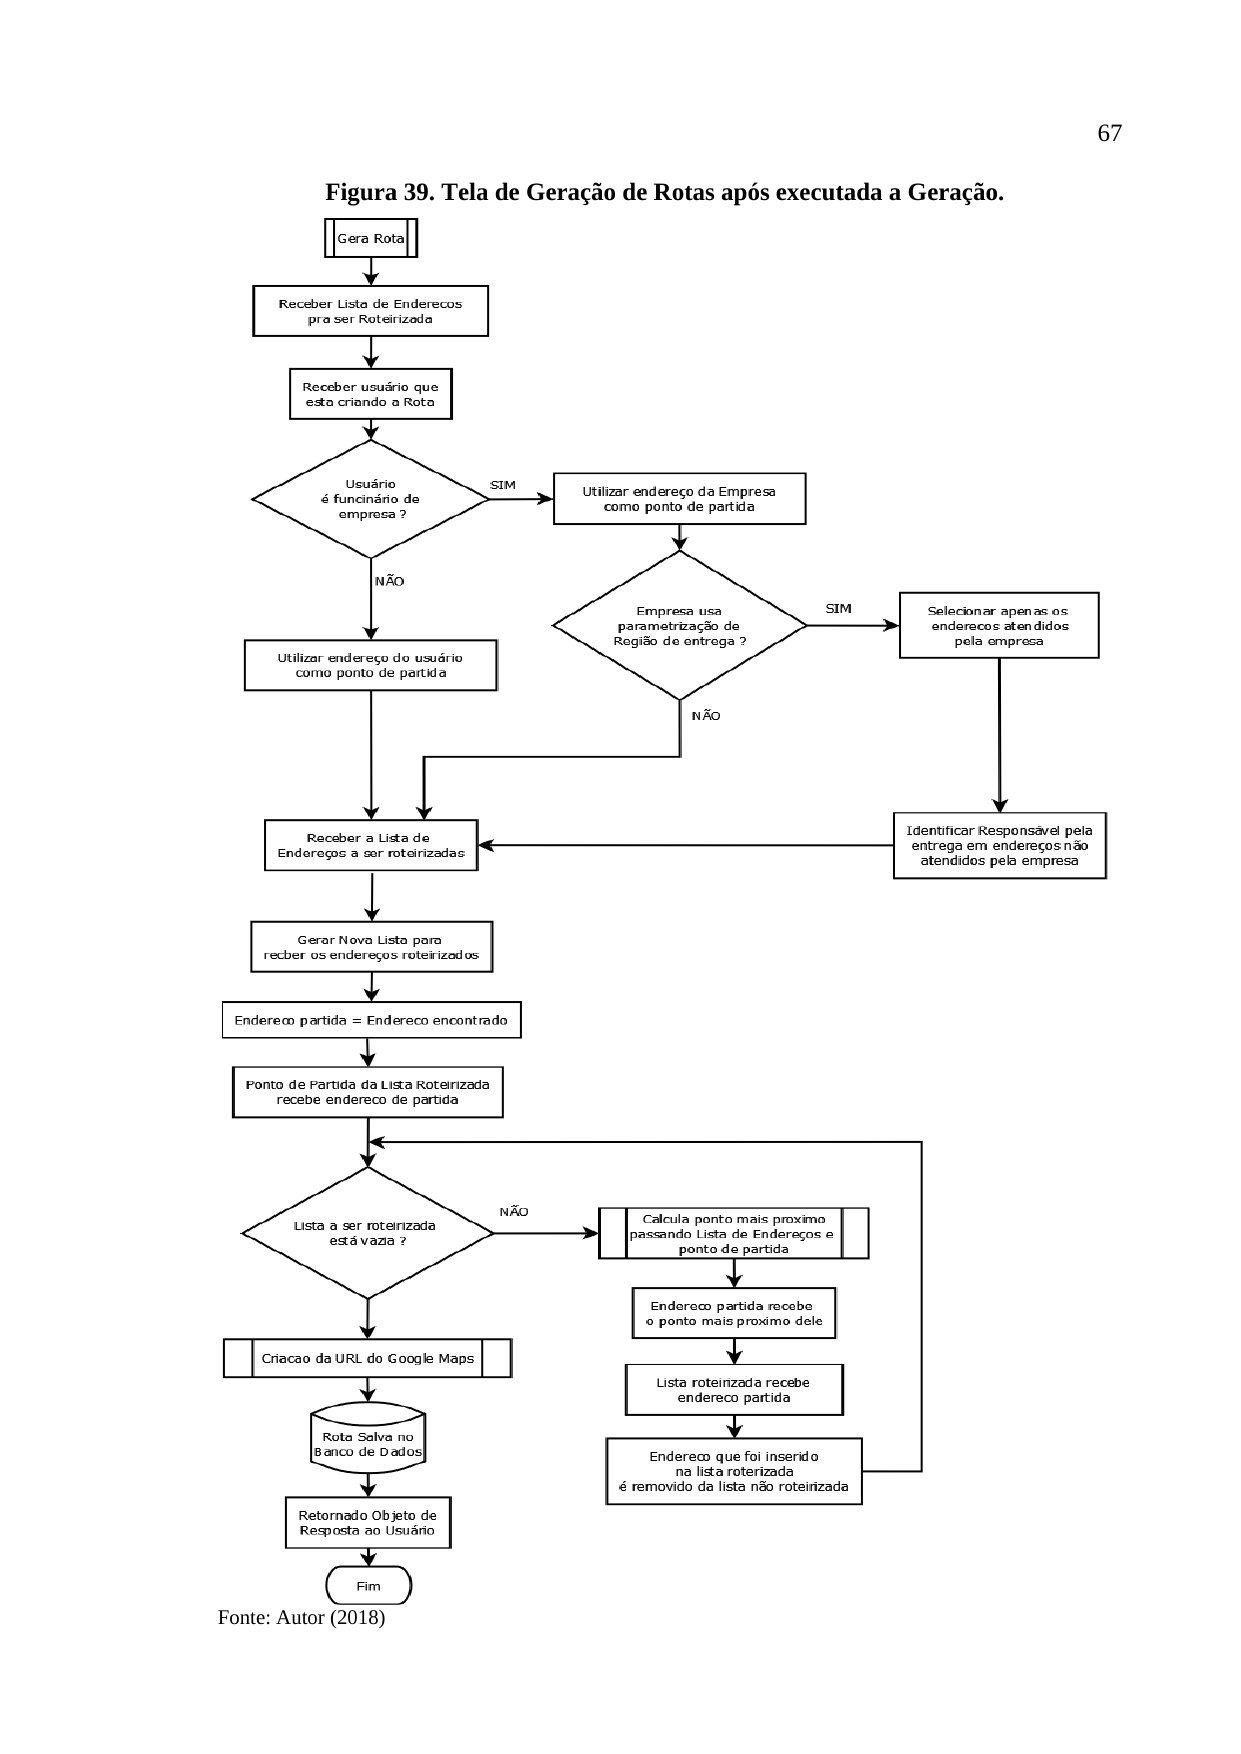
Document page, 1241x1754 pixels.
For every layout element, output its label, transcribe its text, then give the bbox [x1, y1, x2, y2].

text Fonte: Autor (2018) [207, 1605, 1122, 1629]
picture [222, 218, 1108, 1605]
text Figura 39. Tela de Geração de Rotas após executada a Geração. [207, 177, 1122, 206]
